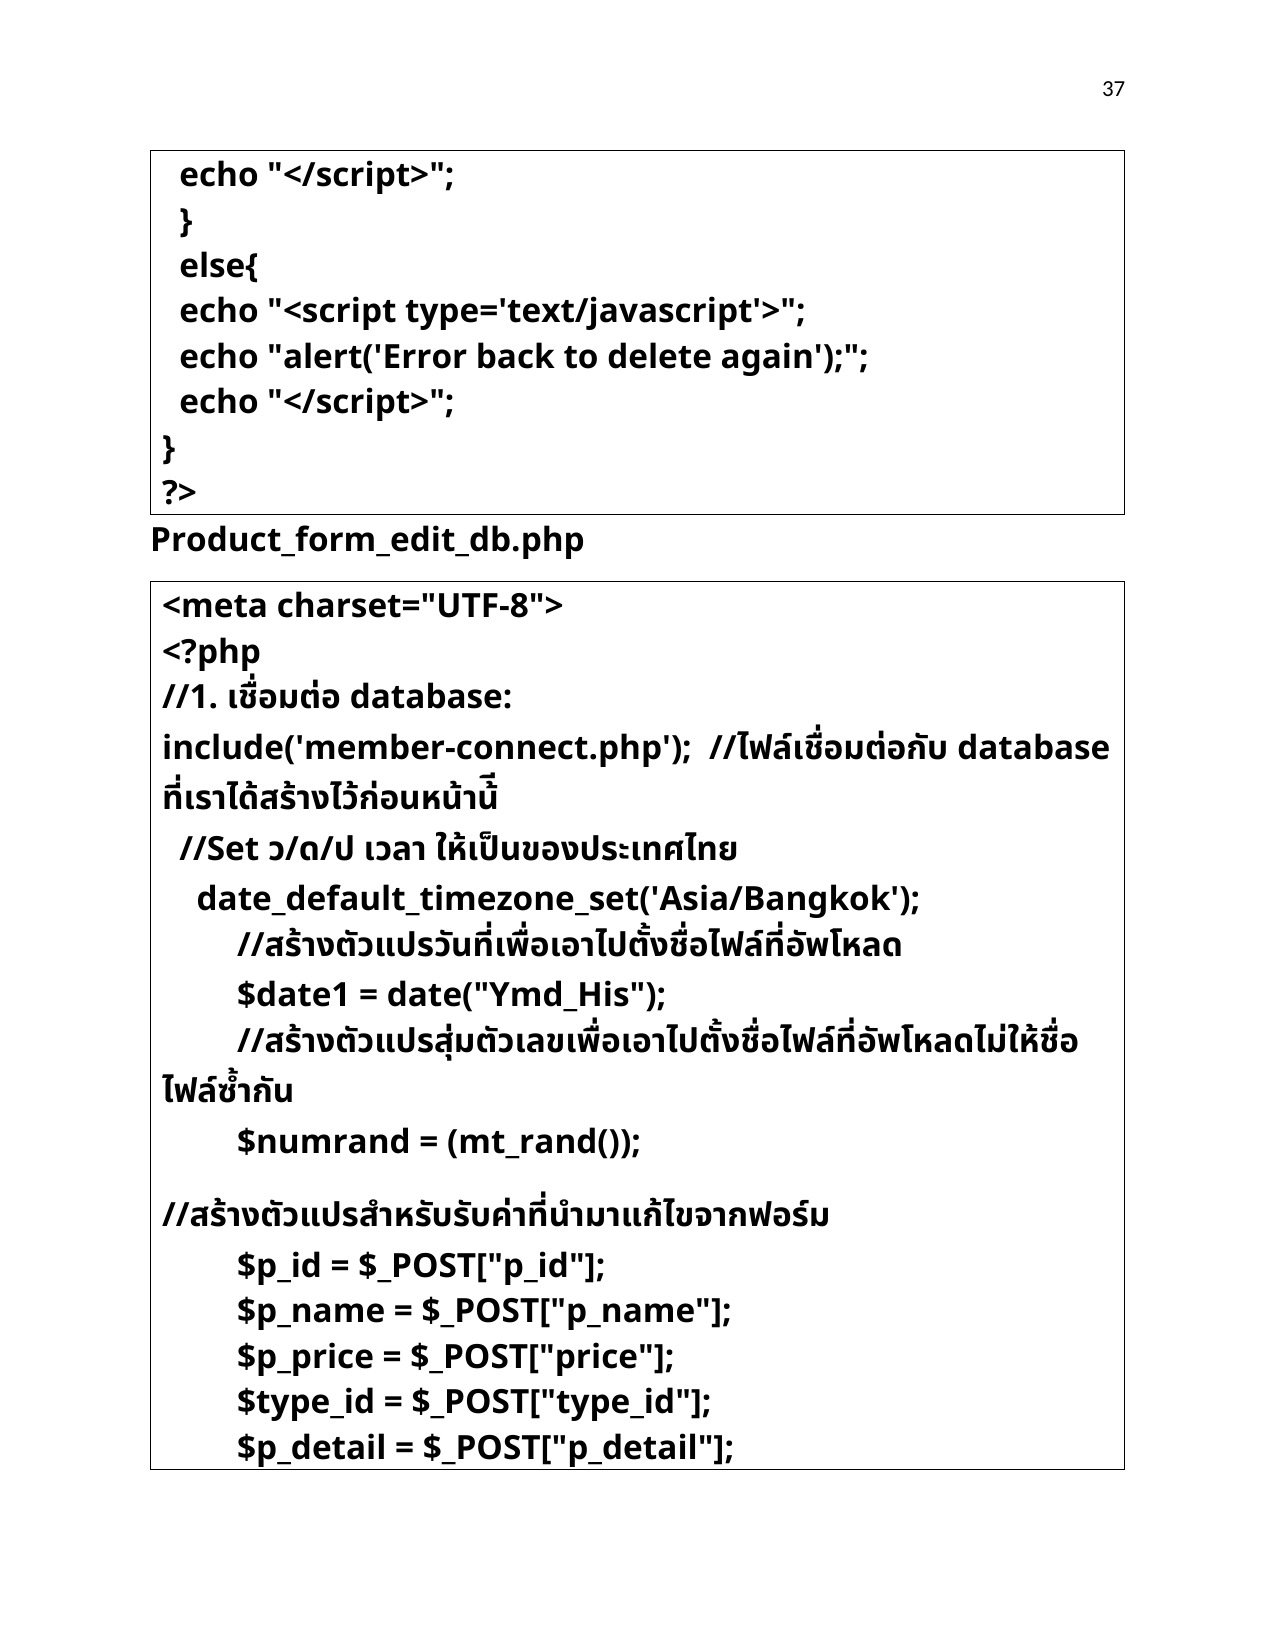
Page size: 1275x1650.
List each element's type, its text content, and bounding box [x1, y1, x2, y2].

text Product_form_edit_db.php [150, 515, 1125, 561]
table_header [151, 582, 1124, 1469]
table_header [151, 151, 1124, 514]
